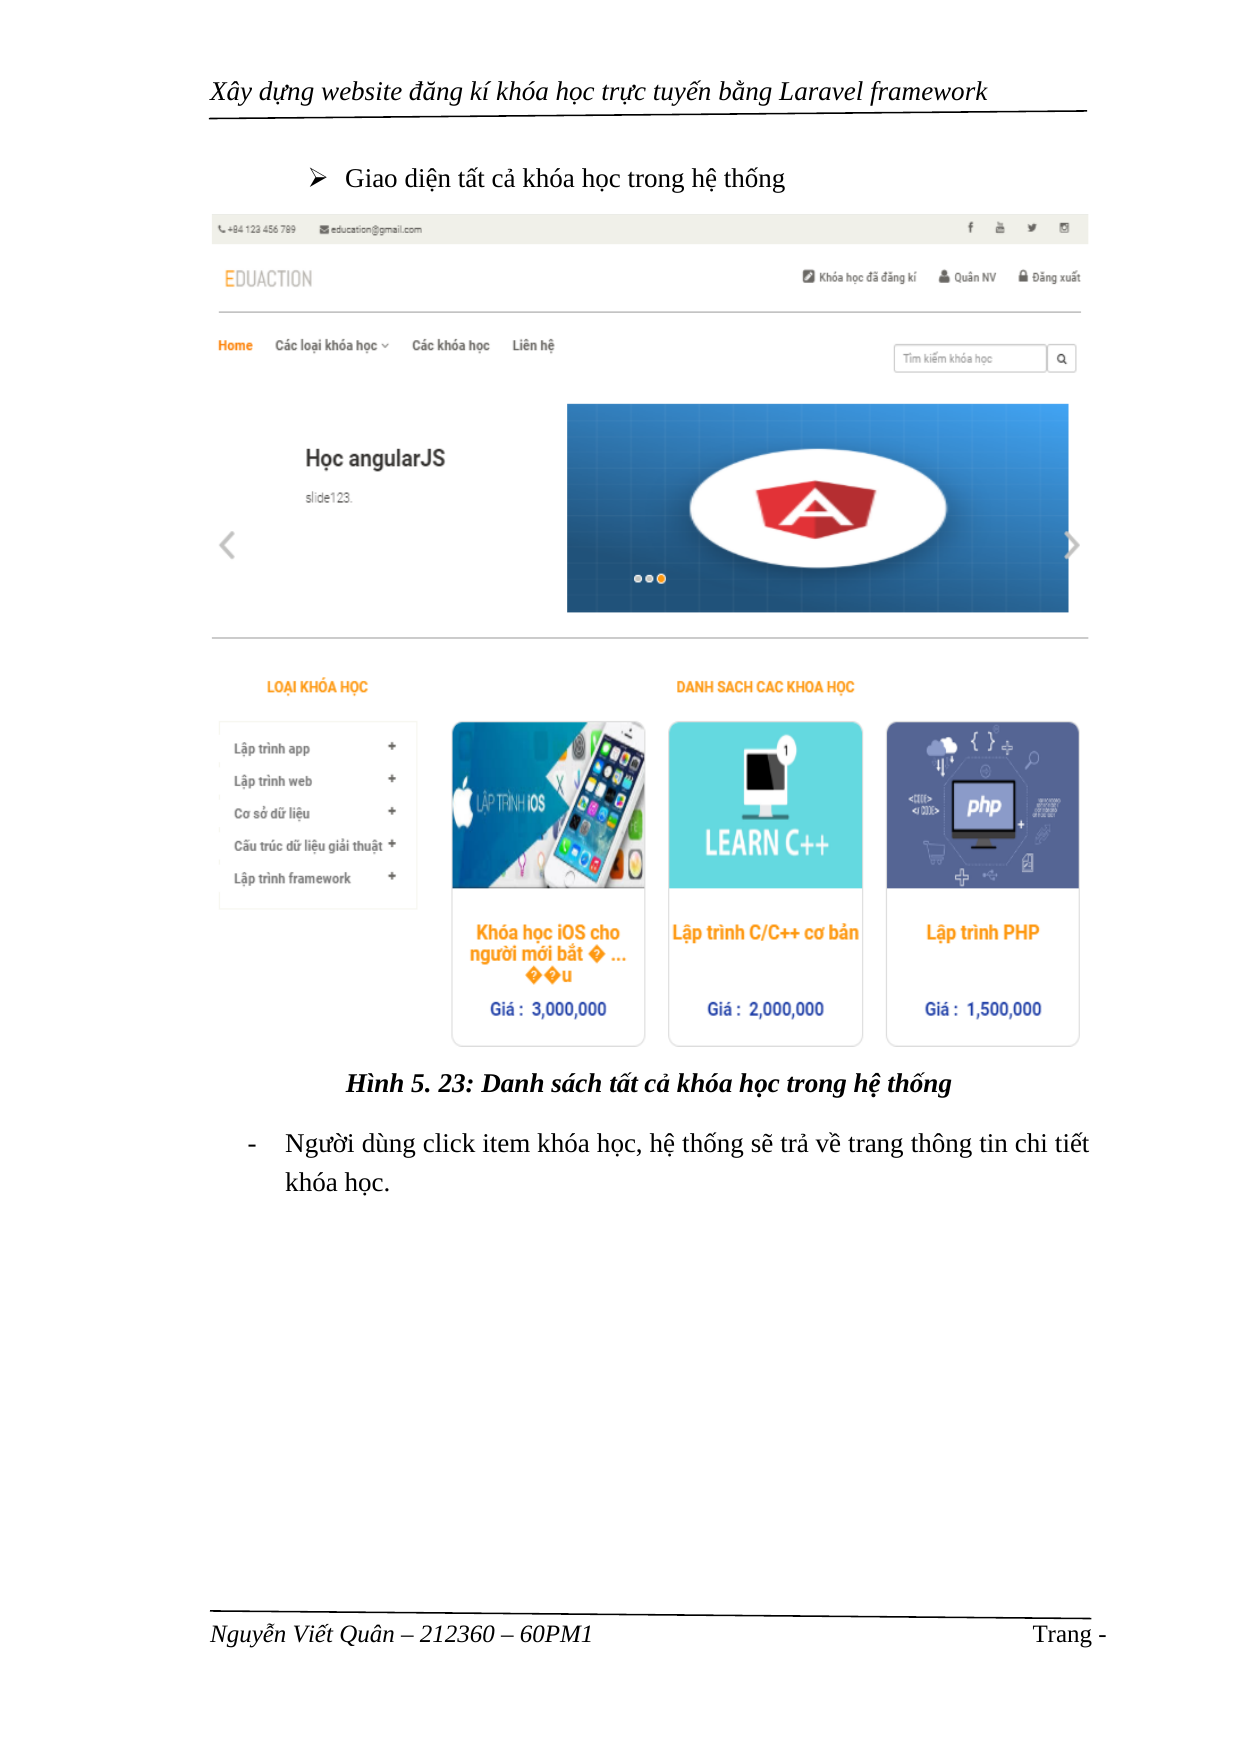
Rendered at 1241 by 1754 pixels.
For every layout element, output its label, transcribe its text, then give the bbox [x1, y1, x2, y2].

text Giao diện tất cả khóa học trong hệ thống [307, 162, 1090, 194]
list Người dùng click item khóa học, hệ thống sẽ trả về trang thông tin chi tiết khóa học. [247, 1127, 1090, 1197]
picture [211, 214, 1089, 1047]
